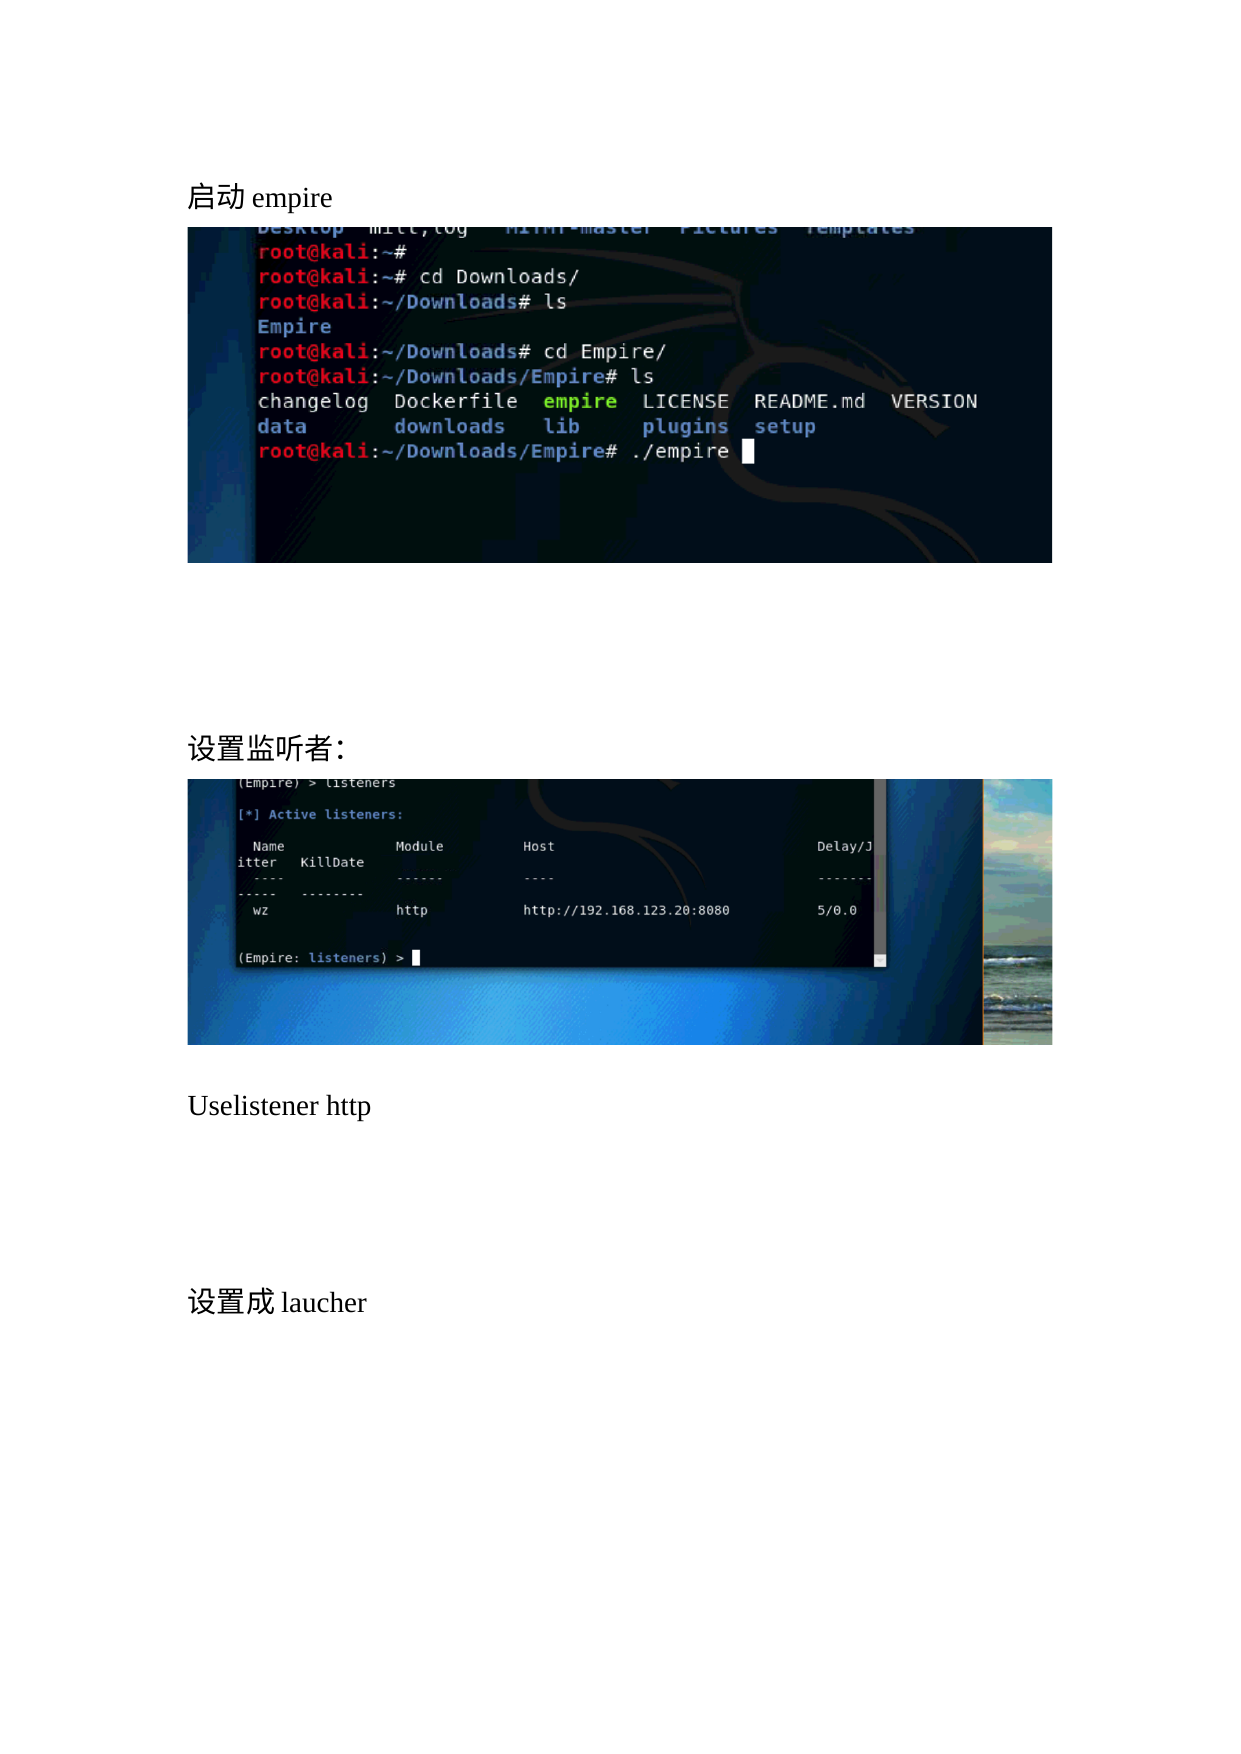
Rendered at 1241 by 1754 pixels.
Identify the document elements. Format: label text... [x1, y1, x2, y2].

picture [187, 779, 1053, 1045]
picture [187, 227, 1053, 563]
text 设置成laucher [187, 1267, 1053, 1332]
text 设置监听者： [187, 714, 1053, 779]
text 启动empire [187, 162, 1053, 227]
text Uselistener http [187, 1072, 1053, 1137]
